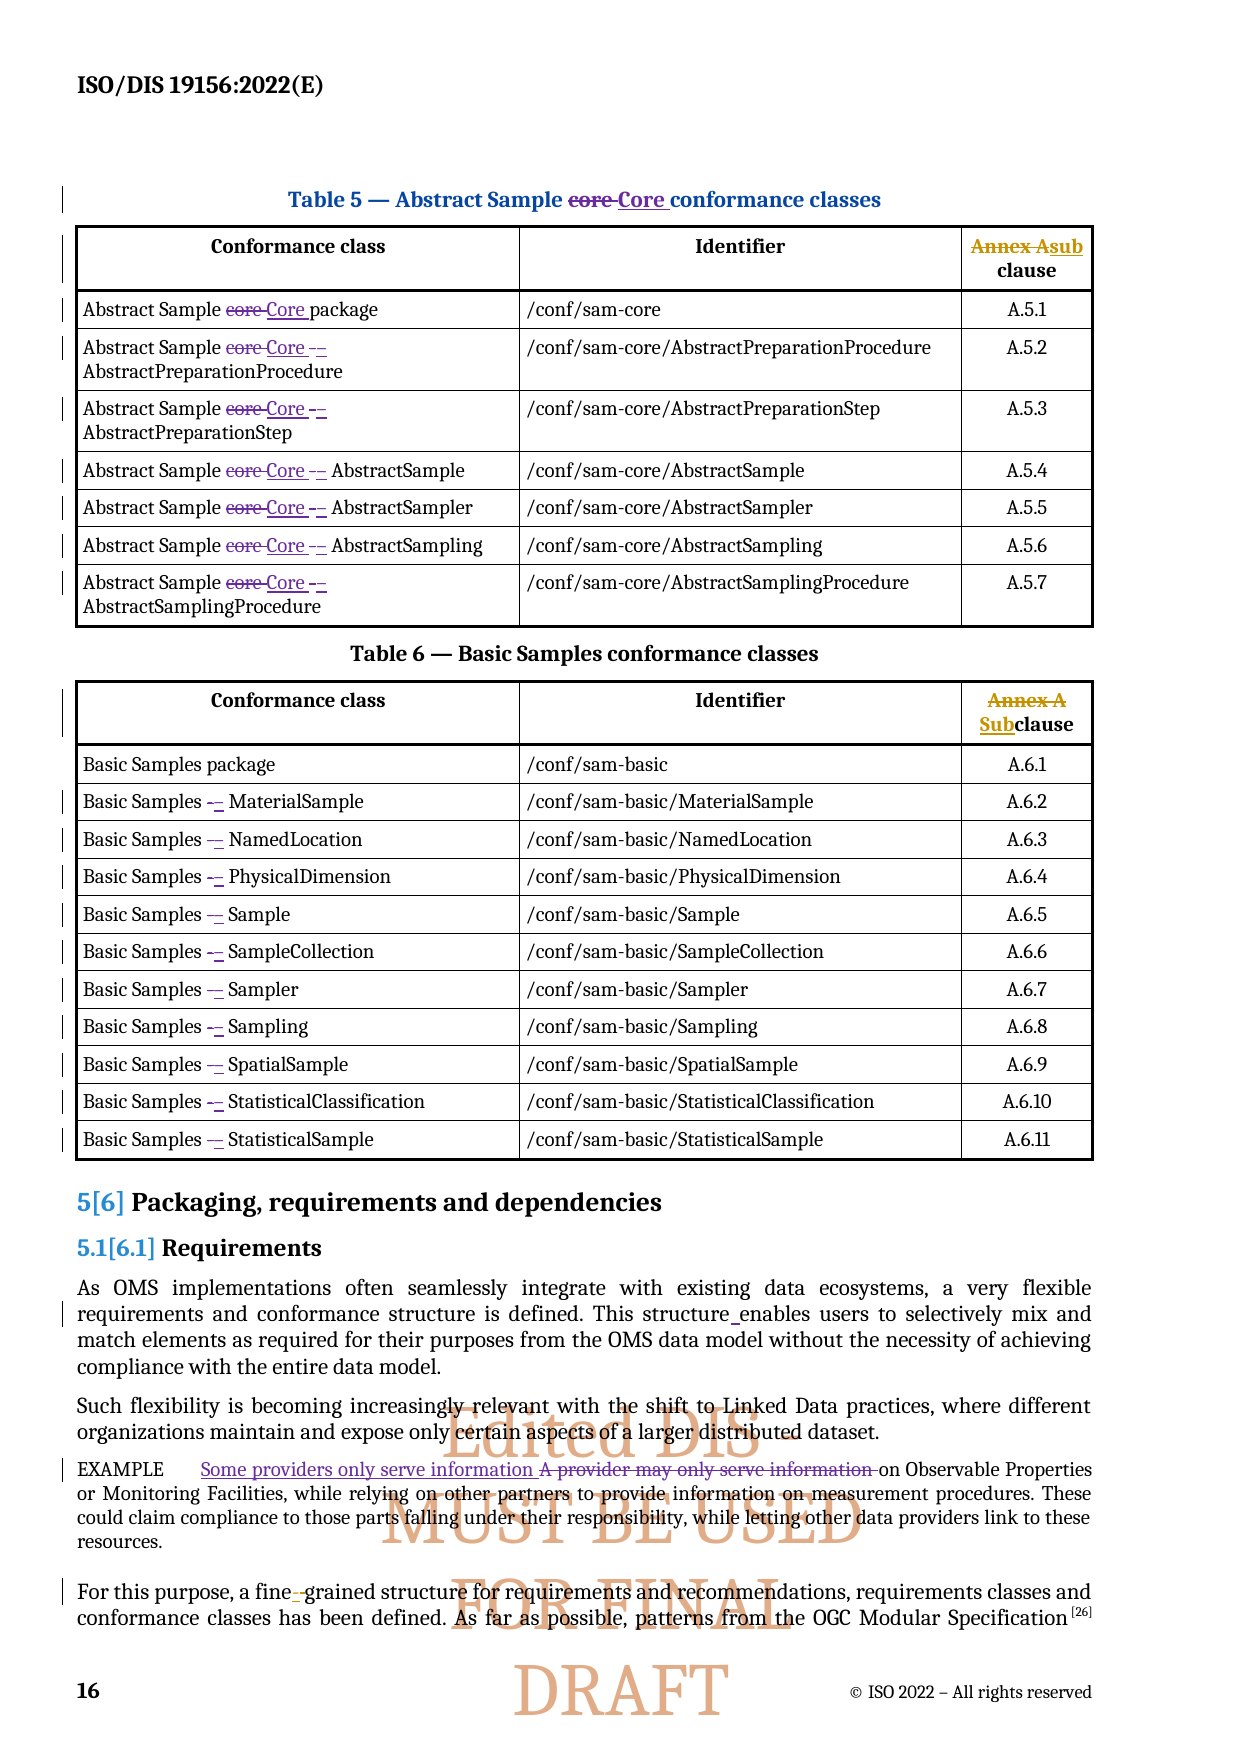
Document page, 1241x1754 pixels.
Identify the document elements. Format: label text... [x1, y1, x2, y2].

table_cell A.6.1 [962, 746, 1091, 783]
table_cell /conf/sam-core/AbstractSamplingProcedure [520, 565, 961, 625]
table_cell A.5.5 [962, 490, 1091, 526]
table_cell A.5.3 [962, 391, 1091, 451]
table_cell A.6.2 [962, 784, 1091, 820]
text EXAMPLE on Observable Properties or Monitoring Facilities, while relying on other partners to provide information on measurement procedures. These could claim compliance to those parts falling under their responsibility, while letting other data providers link to these resources. [77, 1458, 1092, 1553]
table_cell A.5.7 [962, 565, 1091, 625]
table_cell A.5.4 [962, 452, 1091, 489]
table_cell Abstract Sample AbstractSample [78, 452, 519, 489]
table_cell /conf/sam-basic/Sample [520, 896, 961, 933]
table_cell Basic Samples Sampler [78, 971, 519, 1008]
table_cell /conf/sam-basic/SampleCollection [520, 934, 961, 970]
table_cell A.6.9 [962, 1046, 1091, 1083]
table_cell Basic Samples Sampling [78, 1009, 519, 1045]
table_cell /conf/sam-basic/Sampler [520, 971, 961, 1008]
table_cell /conf/sam-basic/PhysicalDimension [520, 859, 961, 895]
title Table 5 — Abstract Sample conformance classes [77, 186, 1092, 213]
subtitle Requirements [77, 1236, 1092, 1262]
table_cell Basic Samples NamedLocation [78, 821, 519, 858]
table_cell Basic Samples PhysicalDimension [78, 859, 519, 895]
table_cell Basic Samples MaterialSample [78, 784, 519, 820]
table_cell A.6.7 [962, 971, 1091, 1008]
subtitle Packaging, requirements and dependencies [77, 1189, 1092, 1217]
table_cell /conf/sam-basic/MaterialSample [520, 784, 961, 820]
table_cell Basic Samples StatisticalClassification [78, 1084, 519, 1120]
table_cell /conf/sam-basic/StatisticalClassification [520, 1084, 961, 1120]
table_cell Abstract Sample AbstractSamplingProcedure [78, 565, 519, 625]
table_cell A.6.3 [962, 821, 1091, 858]
table_cell A.6.4 [962, 859, 1091, 895]
table_header Identifier [520, 683, 961, 743]
table_cell Basic Samples package [78, 746, 519, 783]
table_cell Abstract Sample AbstractSampling [78, 527, 519, 564]
table_cell /conf/sam-basic [520, 746, 961, 783]
table_cell A.5.2 [962, 329, 1091, 390]
table_cell A.6.6 [962, 934, 1091, 970]
table_cell Abstract Sample AbstractPreparationStep [78, 391, 519, 451]
table_header clause [962, 683, 1091, 743]
table_cell /conf/sam-basic/StatisticalSample [520, 1121, 961, 1158]
table_header clause [962, 228, 1091, 289]
table_cell /conf/sam-basic/SpatialSample [520, 1046, 961, 1083]
table_cell A.6.8 [962, 1009, 1091, 1045]
table_cell Abstract Sample package [78, 292, 519, 328]
table_cell A.5.6 [962, 527, 1091, 564]
table_cell Basic Samples StatisticalSample [78, 1121, 519, 1158]
text Such flexibility is becoming increasingly relevant with the shift to Linked Data practices, where different organizations maintain and expose only certain aspects of a larger distributed dataset. [77, 1392, 1092, 1445]
table_cell /conf/sam-basic/NamedLocation [520, 821, 961, 858]
table_cell /conf/sam-core/AbstractSample [520, 452, 961, 489]
table_cell /conf/sam-basic/Sampling [520, 1009, 961, 1045]
table_cell Abstract Sample AbstractPreparationProcedure [78, 329, 519, 390]
table_cell /conf/sam-core/AbstractSampler [520, 490, 961, 526]
table_cell A.6.5 [962, 896, 1091, 933]
table_cell /conf/sam-core [520, 292, 961, 328]
table_cell Basic Samples Sample [78, 896, 519, 933]
table_cell A.5.1 [962, 292, 1091, 328]
table_cell /conf/sam-core/AbstractSampling [520, 527, 961, 564]
table_cell /conf/sam-core/AbstractPreparationStep [520, 391, 961, 451]
table_header Conformance class [78, 228, 519, 289]
table_header Conformance class [78, 683, 519, 743]
table_header Identifier [520, 228, 961, 289]
table_cell Basic Samples SpatialSample [78, 1046, 519, 1083]
table_cell A.6.10 [962, 1084, 1091, 1120]
title Table 6 — Basic Samples conformance classes [77, 641, 1092, 667]
table_cell /conf/sam-core/AbstractPreparationProcedure [520, 329, 961, 390]
table_cell Basic Samples SampleCollection [78, 934, 519, 970]
table_cell A.6.11 [962, 1121, 1091, 1158]
table_cell Abstract Sample AbstractSampler [78, 490, 519, 526]
text As OMS implementations often seamlessly integrate with existing data ecosystems, a very flexible requirements and conformance structure is defined. This structureenables users to selectively mix and match elements as required for their purposes from the OMS data model without the necessity of achieving compliance with the entire data model. [77, 1274, 1092, 1380]
